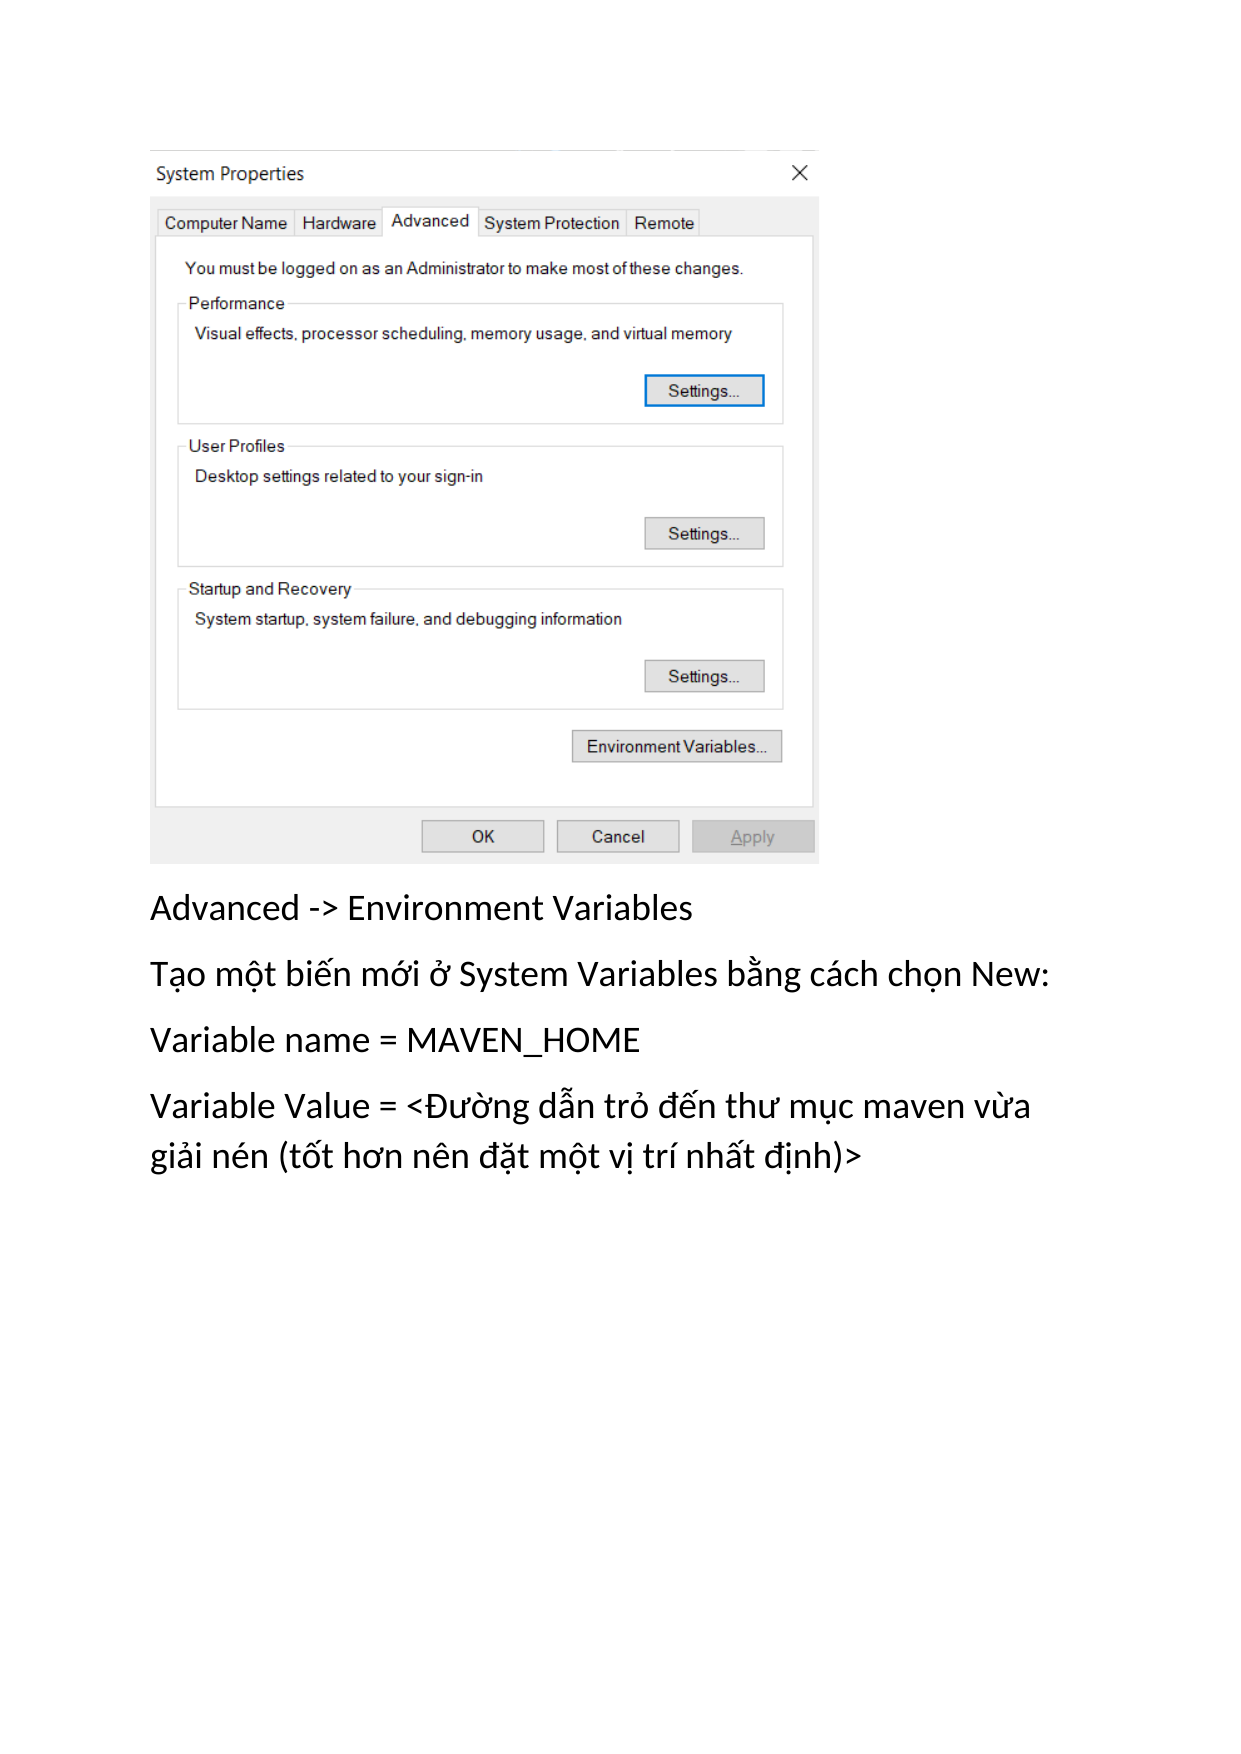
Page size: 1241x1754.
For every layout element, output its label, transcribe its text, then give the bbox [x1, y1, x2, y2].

text Variable name = MAVEN_HOME [150, 1016, 1090, 1062]
text Advanced -> Environment Variables [150, 884, 1090, 930]
text Variable Value = <Đường dẫn trỏ đến thư mục maven vừa giải nén (tốt hơn nên đặt một vị trí nhất định)> [150, 1082, 1090, 1178]
text Tạo một biến mới ở System Variables bằng cách chọn New: [150, 950, 1090, 996]
picture [150, 150, 820, 864]
